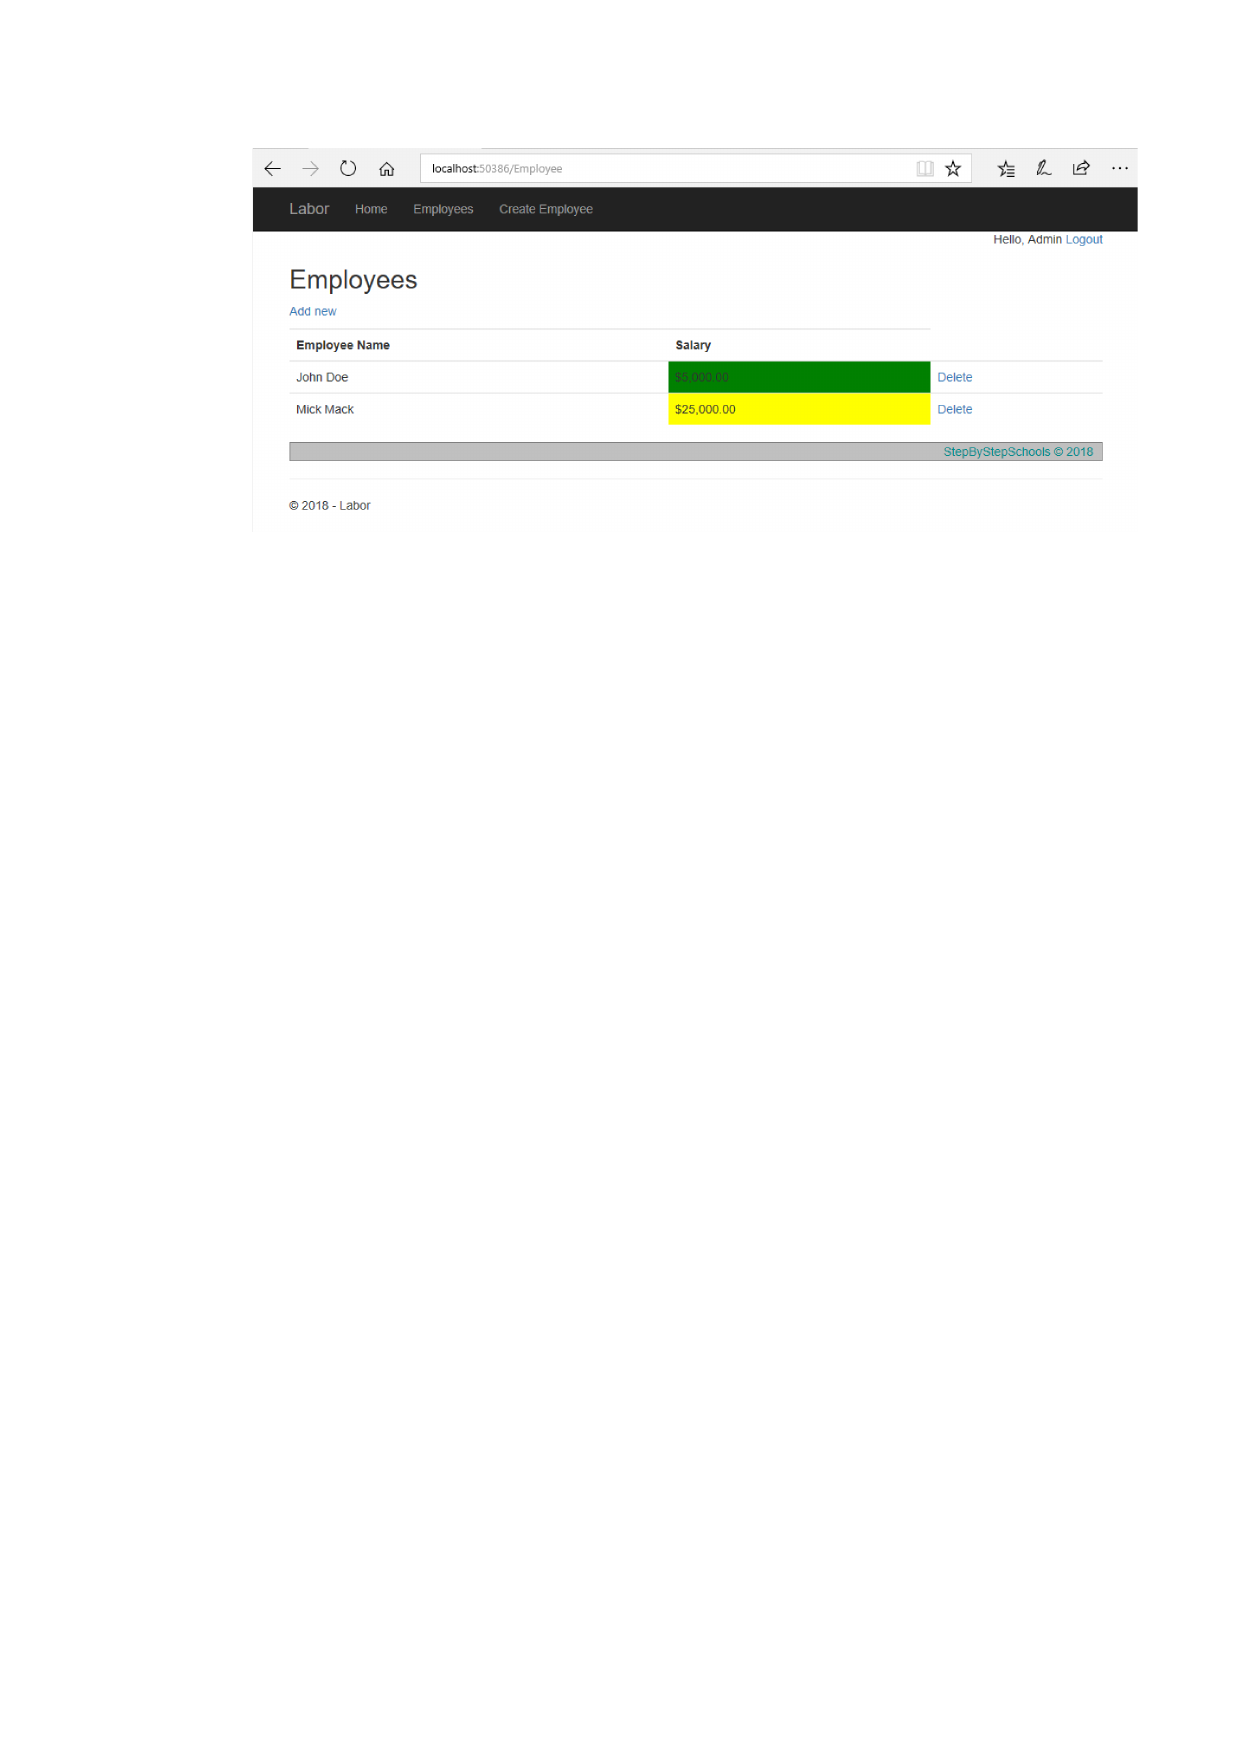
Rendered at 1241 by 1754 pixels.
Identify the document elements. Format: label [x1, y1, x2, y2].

picture [252, 148, 1138, 532]
